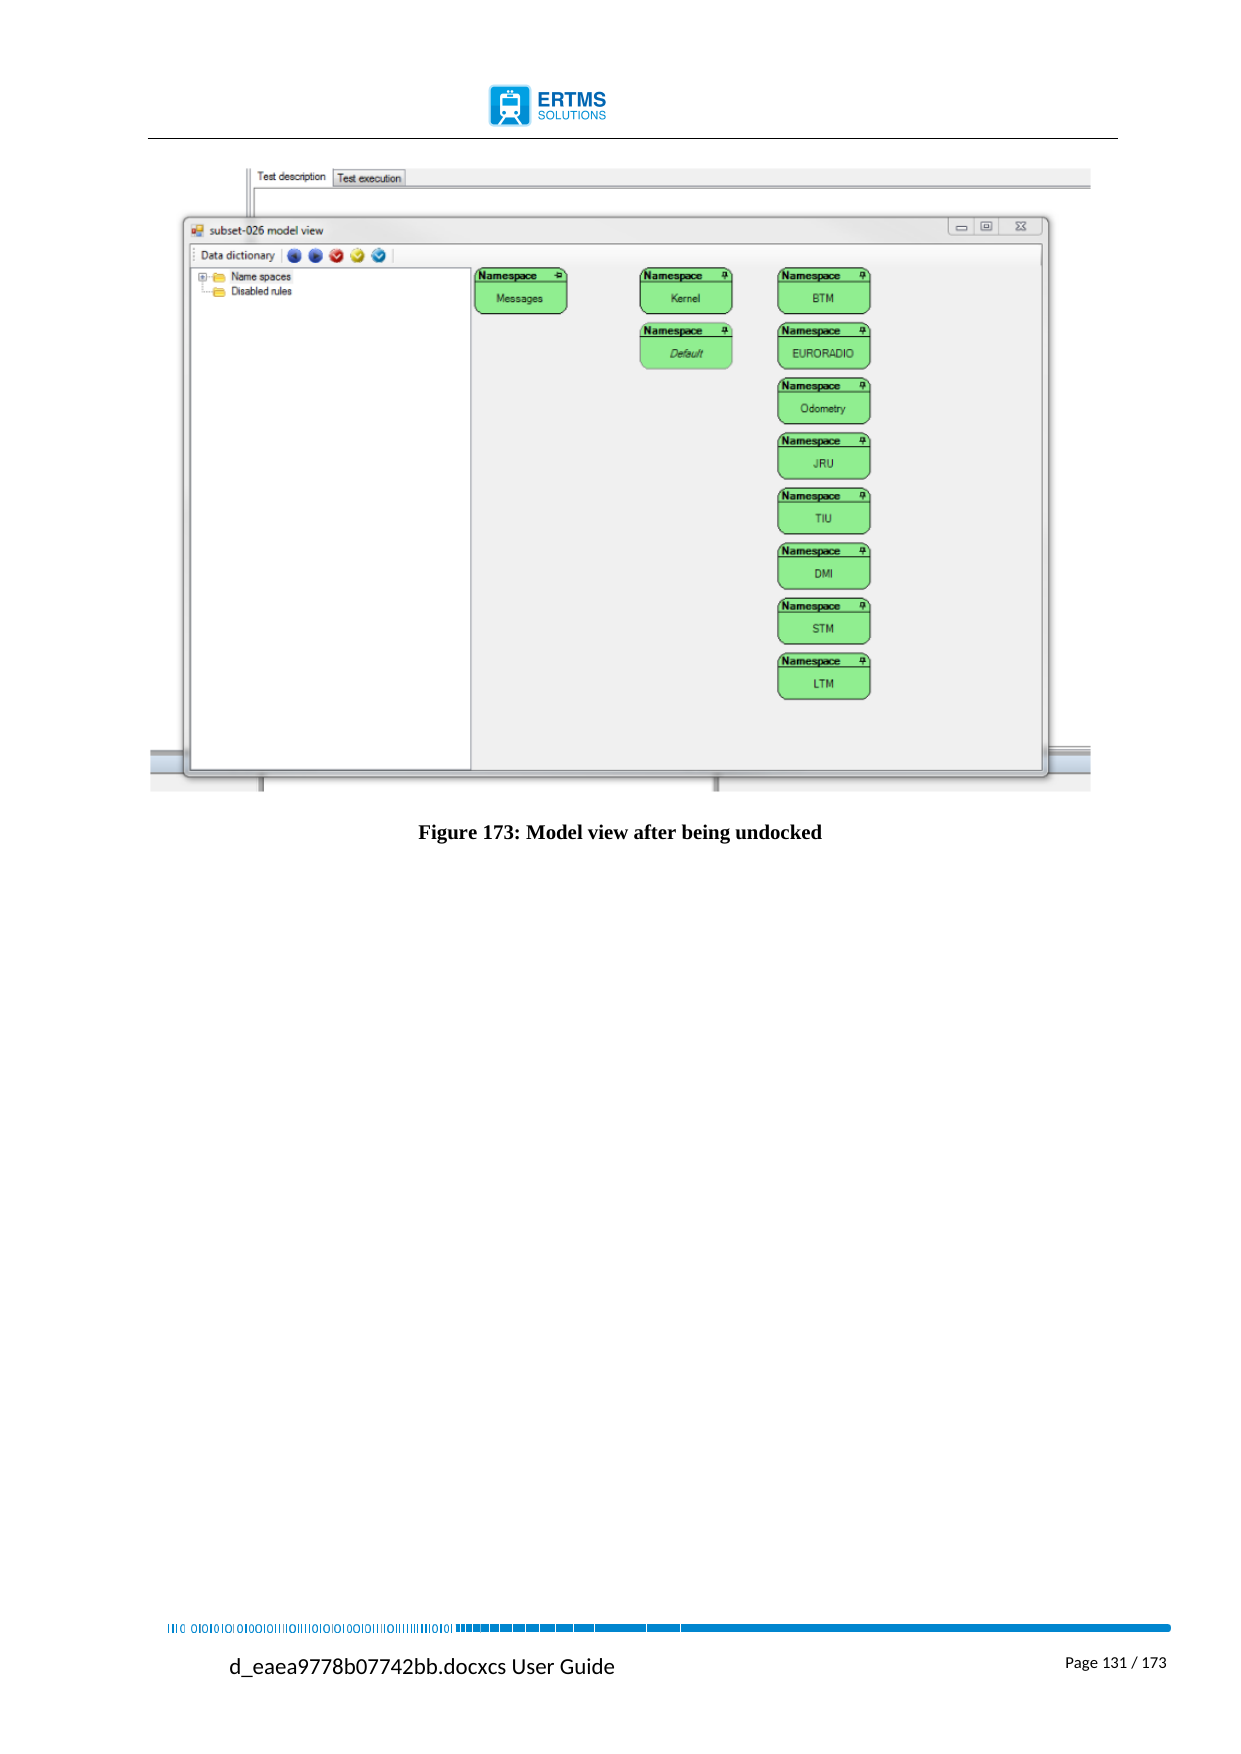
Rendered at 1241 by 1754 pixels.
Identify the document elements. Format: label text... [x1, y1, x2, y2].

text Figure 173: Model view after being undocked [148, 820, 1093, 844]
picture [477, 73, 617, 138]
picture [167, 1624, 1171, 1633]
